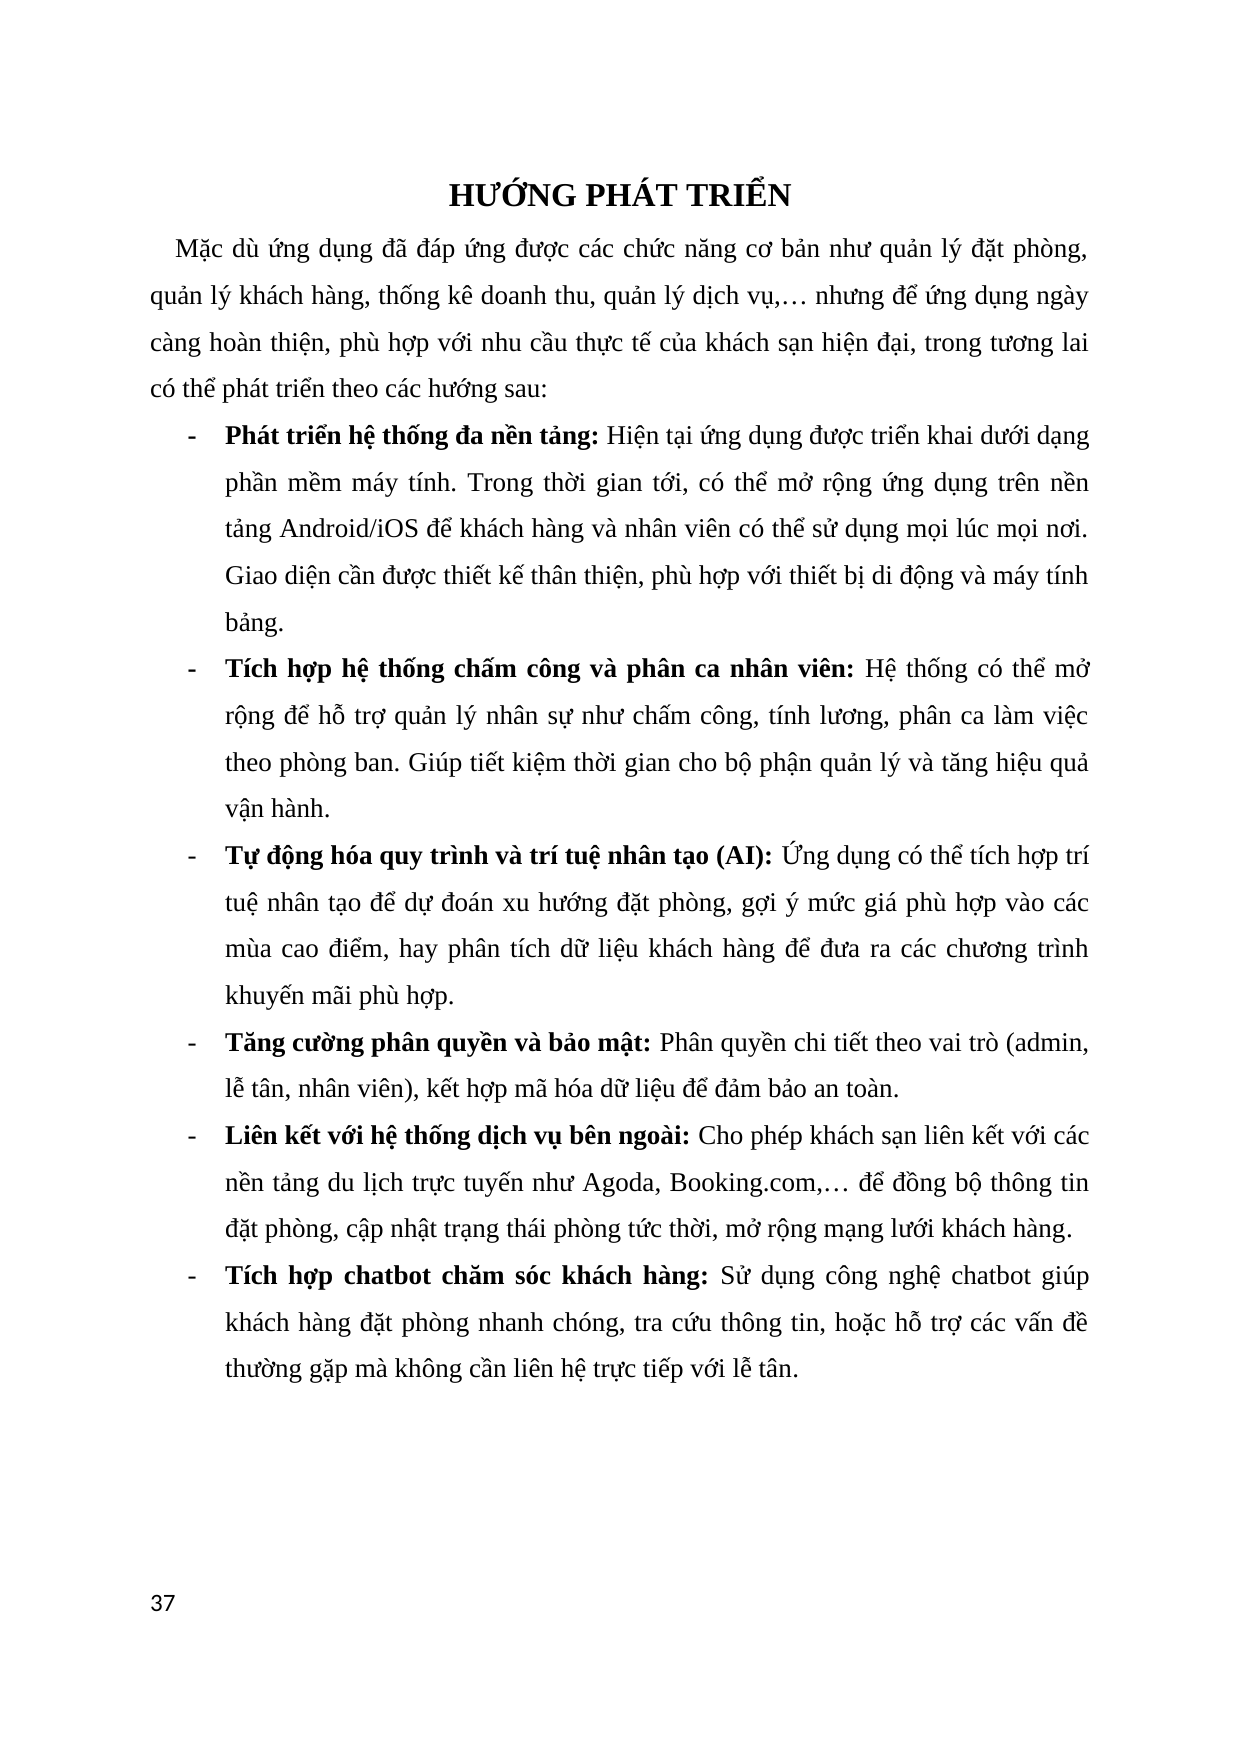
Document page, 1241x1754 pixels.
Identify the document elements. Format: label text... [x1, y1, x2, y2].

list Tự động hóa quy trình và trí tuệ nhân tạo (AI): Ứng dụng có thể tích hợp trí tuệ nhân tạo để dự đoán xu hướng đặt phòng, gợi ý mức giá phù hợp vào các mùa cao điểm, hay phân tích dữ liệu khách hàng để đưa ra các chương trình khuyến mãi phù hợp. [187, 839, 1090, 1010]
list Tích hợp hệ thống chấm công và phân ca nhân viên: Hệ thống có thể mở rộng để hỗ trợ quản lý nhân sự như chấm công, tính lương, phân ca làm việc theo phòng ban. Giúp tiết kiệm thời gian cho bộ phận quản lý và tăng hiệu quả vận hành. [187, 652, 1090, 824]
subtitle HƯỚNG PHÁT TRIỂN [150, 175, 1090, 213]
list Phát triển hệ thống đa nền tảng: Hiện tại ứng dụng được triển khai dưới dạng phần mềm máy tính. Trong thời gian tới, có thể mở rộng ứng dụng trên nền tảng Android/iOS để khách hàng và nhân viên có thể sử dụng mọi lúc mọi nơi. Giao diện cần được thiết kế thân thiện, phù hợp với thiết bị di động và máy tính bảng. [187, 419, 1090, 637]
list Tăng cường phân quyền và bảo mật: Phân quyền chi tiết theo vai trò (admin, lễ tân, nhân viên), kết hợp mã hóa dữ liệu để đảm bảo an toàn. [187, 1026, 1090, 1104]
list Tích hợp chatbot chăm sóc khách hàng: Sử dụng công nghệ chatbot giúp khách hàng đặt phòng nhanh chóng, tra cứu thông tin, hoặc hỗ trợ các vấn đề thường gặp mà không cần liên hệ trực tiếp với lễ tân. [187, 1259, 1090, 1384]
text Mặc dù ứng dụng đã đáp ứng được các chức năng cơ bản như quản lý đặt phòng, quản lý khách hàng, thống kê doanh thu, quản lý dịch vụ,… nhưng để ứng dụng ngày càng hoàn thiện, phù hợp với nhu cầu thực tế của khách sạn hiện đại, trong tương lai có thể phát triển theo các hướng sau: [150, 232, 1090, 404]
list Liên kết với hệ thống dịch vụ bên ngoài: Cho phép khách sạn liên kết với các nền tảng du lịch trực tuyến như Agoda, Booking.com,… để đồng bộ thông tin đặt phòng, cập nhật trạng thái phòng tức thời, mở rộng mạng lưới khách hàng. [187, 1119, 1090, 1244]
